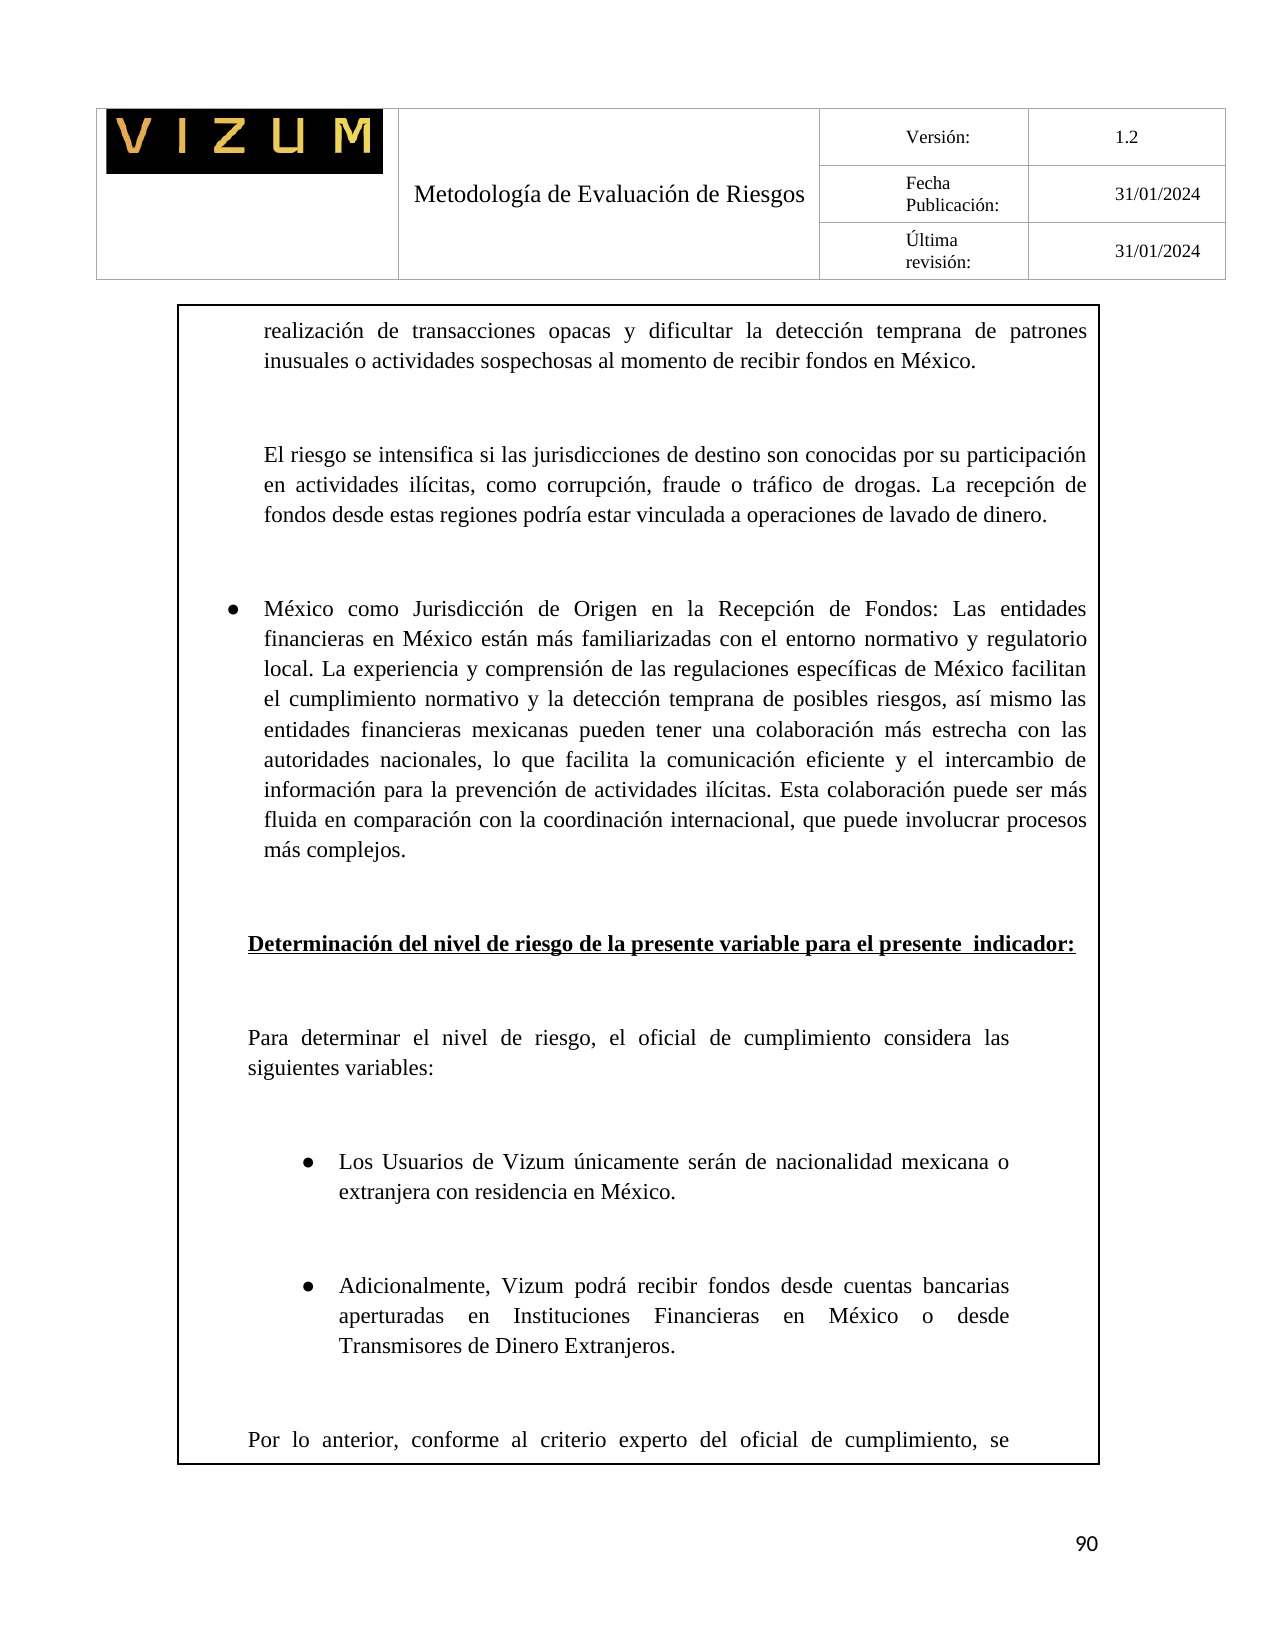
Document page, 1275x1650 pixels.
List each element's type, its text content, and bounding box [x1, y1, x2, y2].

picture [106, 109, 383, 174]
